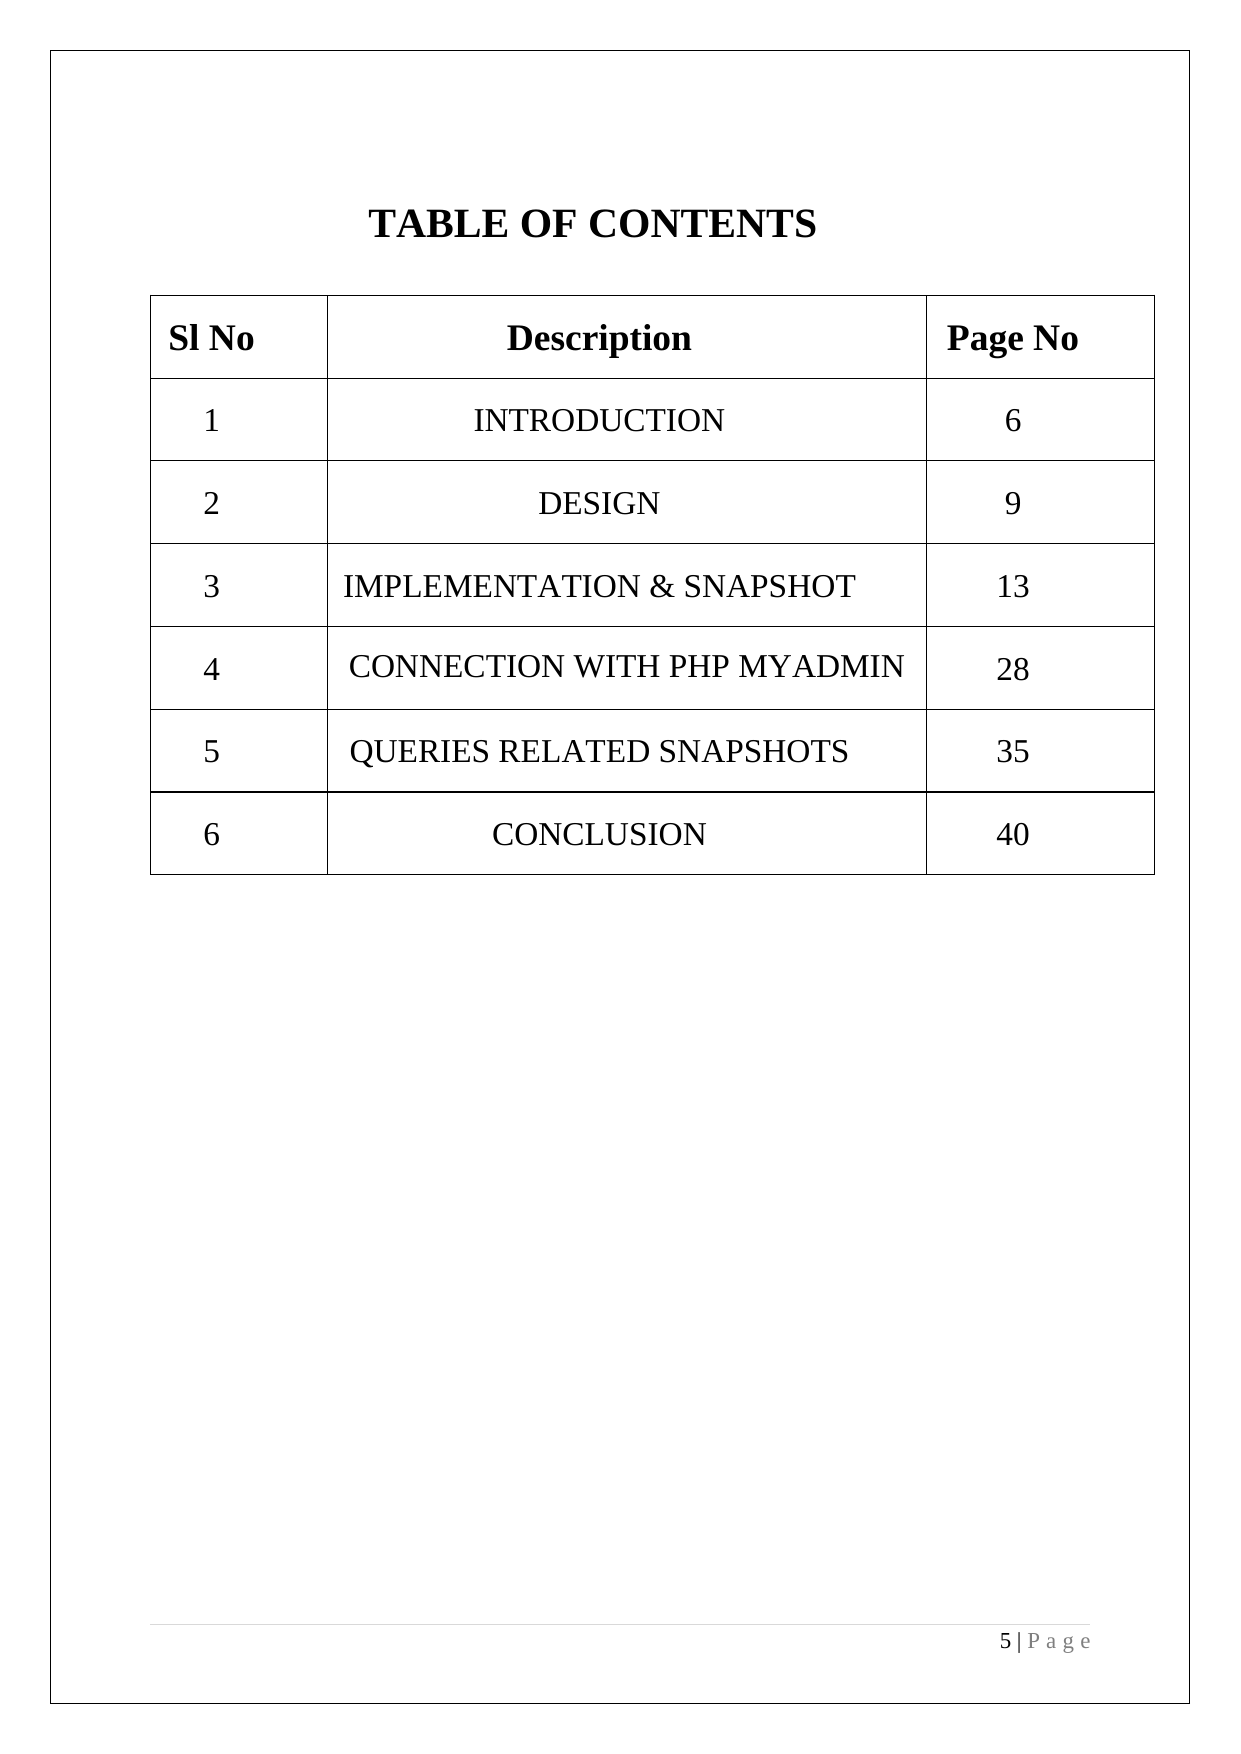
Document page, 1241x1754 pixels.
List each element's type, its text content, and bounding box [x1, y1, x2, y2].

table_cell 5 [151, 710, 327, 791]
table_cell 4 [151, 627, 327, 709]
table_cell 2 [151, 461, 327, 543]
table_cell 40 [927, 793, 1154, 874]
table_header Description [328, 296, 926, 377]
table_header Page No [927, 296, 1154, 377]
table_cell DESIGN [328, 461, 926, 543]
table_cell 1 [151, 379, 327, 460]
table_cell INTRODUCTION [328, 379, 926, 460]
table_cell 9 [927, 461, 1154, 543]
table_cell CONNECTION WITH PHP MYADMIN [328, 627, 926, 709]
table_cell QUERIES RELATED SNAPSHOTS [328, 710, 926, 791]
table_cell 6 [927, 379, 1154, 460]
table_cell 3 [151, 544, 327, 626]
table_cell IMPLEMENTATION & SNAPSHOT [328, 544, 926, 626]
text TABLE OF CONTENTS [150, 198, 1035, 246]
table_cell 13 [927, 544, 1154, 626]
table_cell 35 [927, 710, 1154, 791]
table_cell 28 [927, 627, 1154, 709]
table_cell 6 [151, 793, 327, 874]
table_cell CONCLUSION [328, 793, 926, 874]
table_header Sl No [151, 296, 327, 377]
